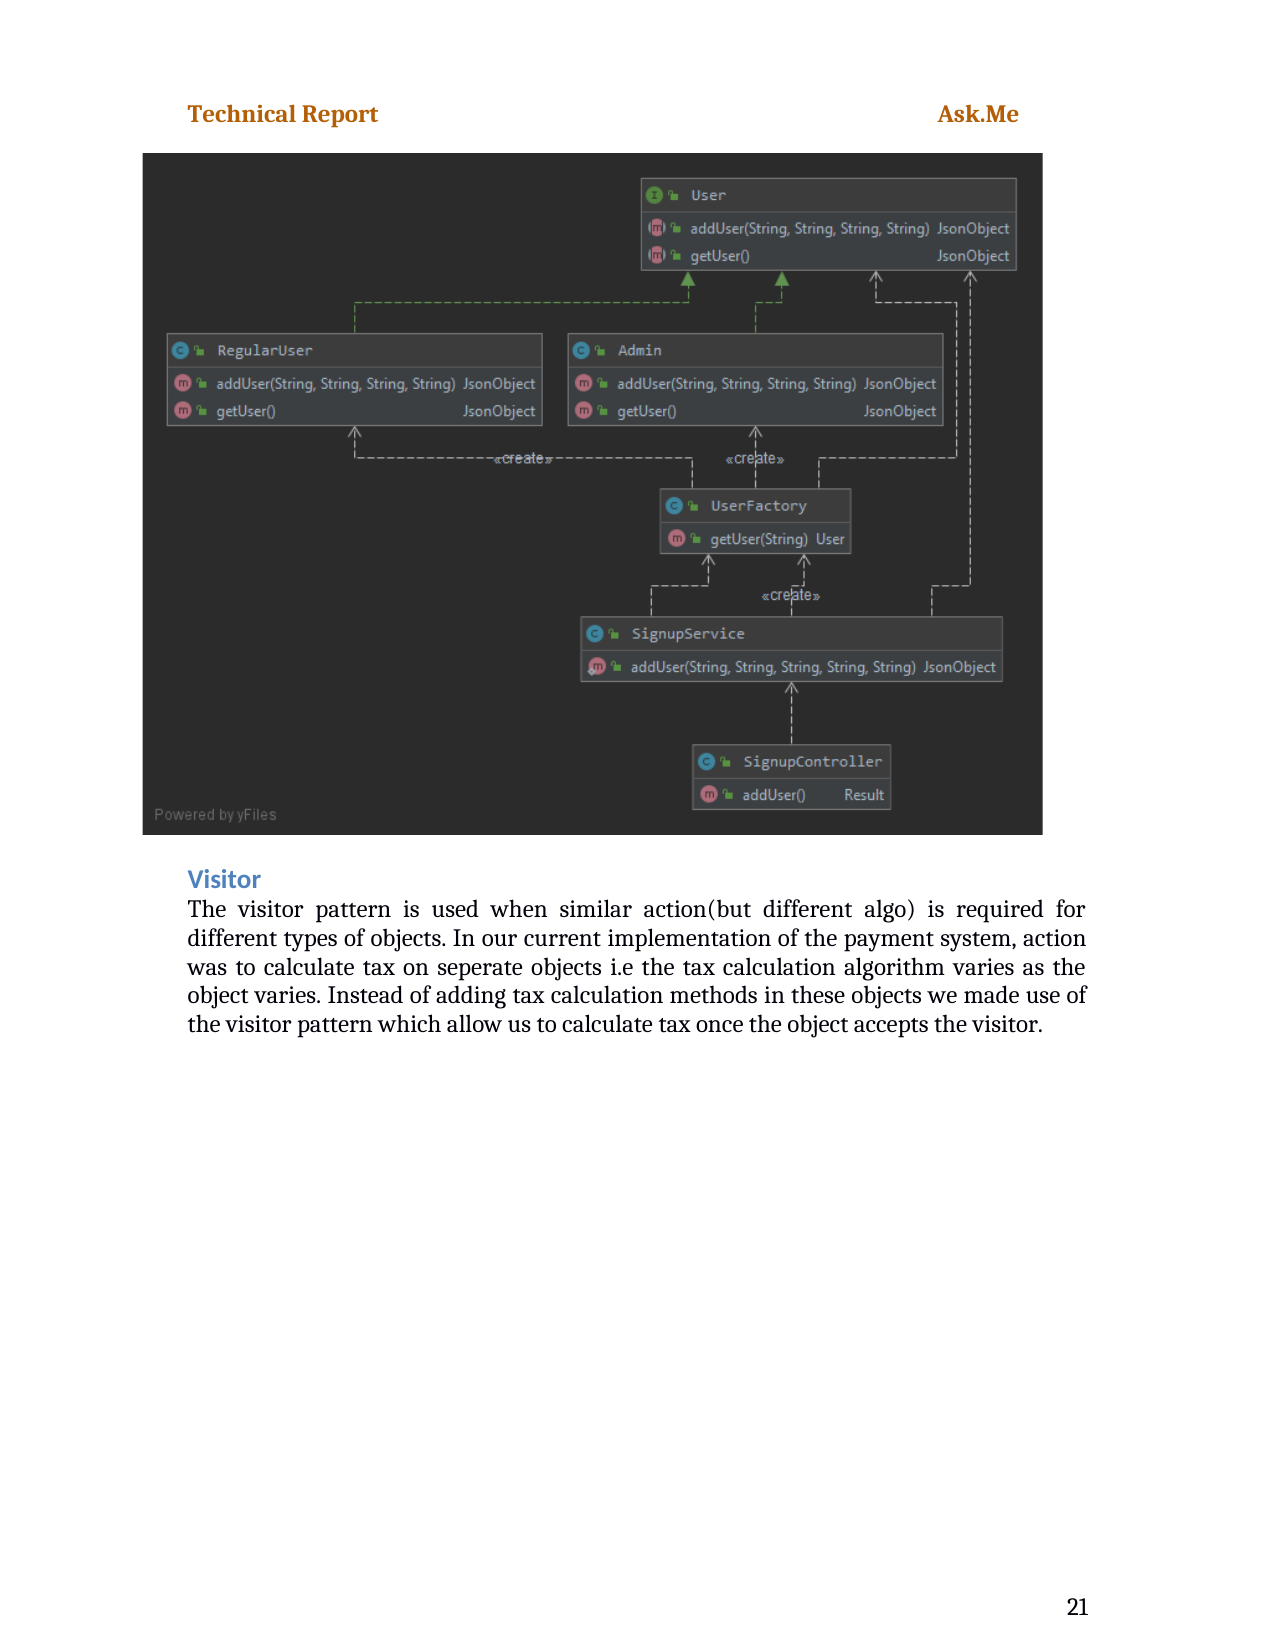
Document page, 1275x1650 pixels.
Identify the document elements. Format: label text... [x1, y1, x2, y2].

picture [142, 153, 1043, 835]
subtitle Visitor [187, 862, 1087, 895]
text The visitor pattern is used when similar action(but different algo) is required for different types of objects. In our current implementation of the payment system, action was to calculate tax on seperate objects i.e the tax calculation algorithm varies as the object varies. Instead of adding tax calculation methods in these objects we made use of the visitor pattern which allow us to calculate tax once the object accepts the visitor. [187, 895, 1087, 1039]
